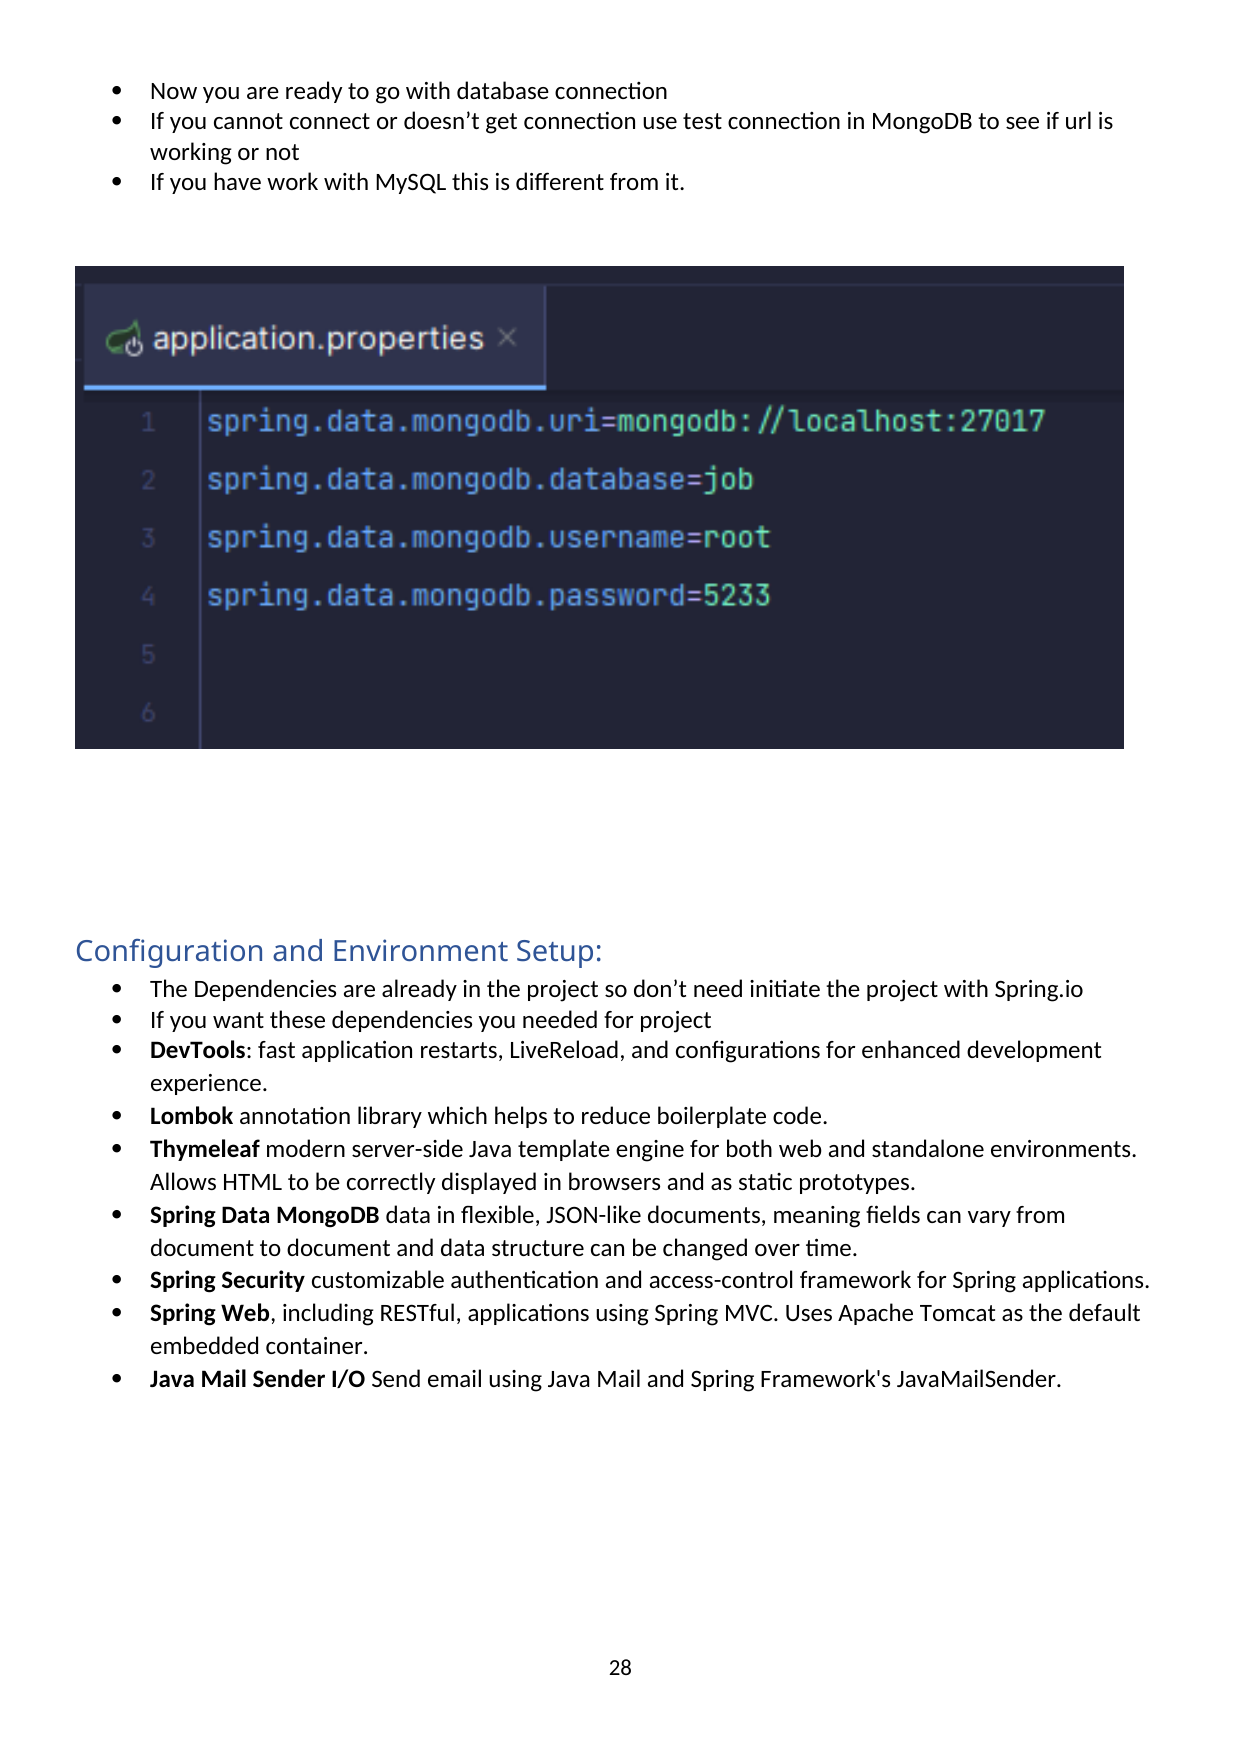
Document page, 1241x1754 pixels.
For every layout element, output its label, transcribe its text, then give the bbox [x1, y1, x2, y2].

list Spring Web, including RESTful, applications using Spring MVC. Uses Apache Tomcat as the default embedded container. [112, 1298, 1165, 1361]
list The Dependencies are already in the project so don’t need initiate the project with Spring.io [112, 973, 1165, 1004]
picture [75, 266, 1124, 749]
list Lombok annotation library which helps to reduce boilerplate code. [112, 1100, 1165, 1131]
list Thymeleaf modern server-side Java template engine for both web and standalone environments. Allows HTML to be correctly displayed in browsers and as static prototypes. [112, 1133, 1165, 1196]
list DevTools: fast application restarts, LiveReload, and configurations for enhanced development experience. [112, 1034, 1165, 1098]
list Spring Data MongoDB data in flexible, JSON-like documents, meaning fields can vary from document to document and data structure can be changed over time. [112, 1199, 1165, 1262]
list If you cannot connect or doesn’t get connection use test connection in MongoDB to see if url is working or not [112, 106, 1165, 167]
subtitle Configuration and Environment Setup: [75, 930, 1165, 970]
list Java Mail Sender I/O Send email using Java Mail and Spring Framework's JavaMailSender. [112, 1363, 1165, 1394]
list Spring Security customizable authentication and access-control framework for Spring applications. [112, 1265, 1165, 1295]
list If you have work with MySQL this is different from it. [112, 167, 1165, 197]
list If you want these dependencies you needed for project [112, 1004, 1165, 1034]
list Now you are ready to go with database connection [112, 75, 1165, 106]
